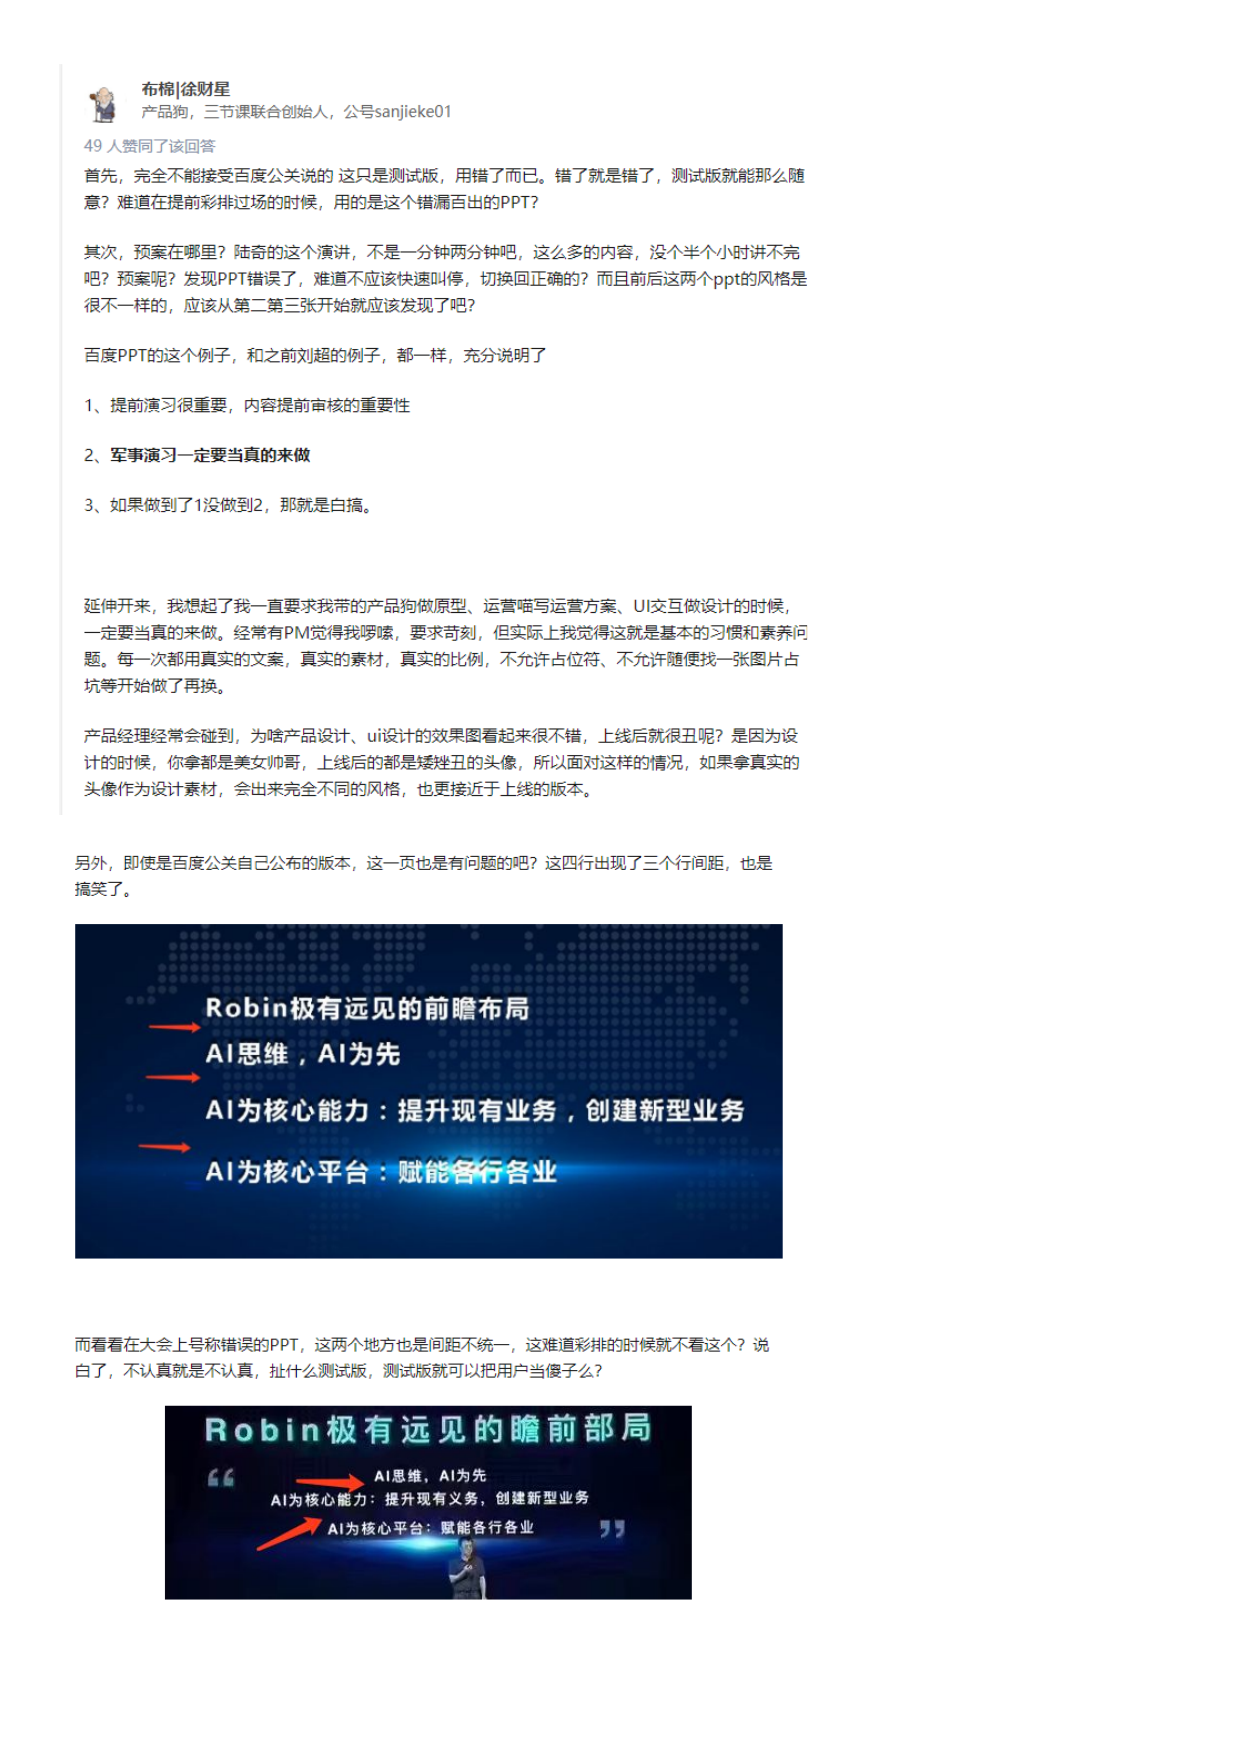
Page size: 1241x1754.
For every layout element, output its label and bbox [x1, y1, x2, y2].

picture [59, 64, 808, 815]
picture [59, 844, 786, 1605]
